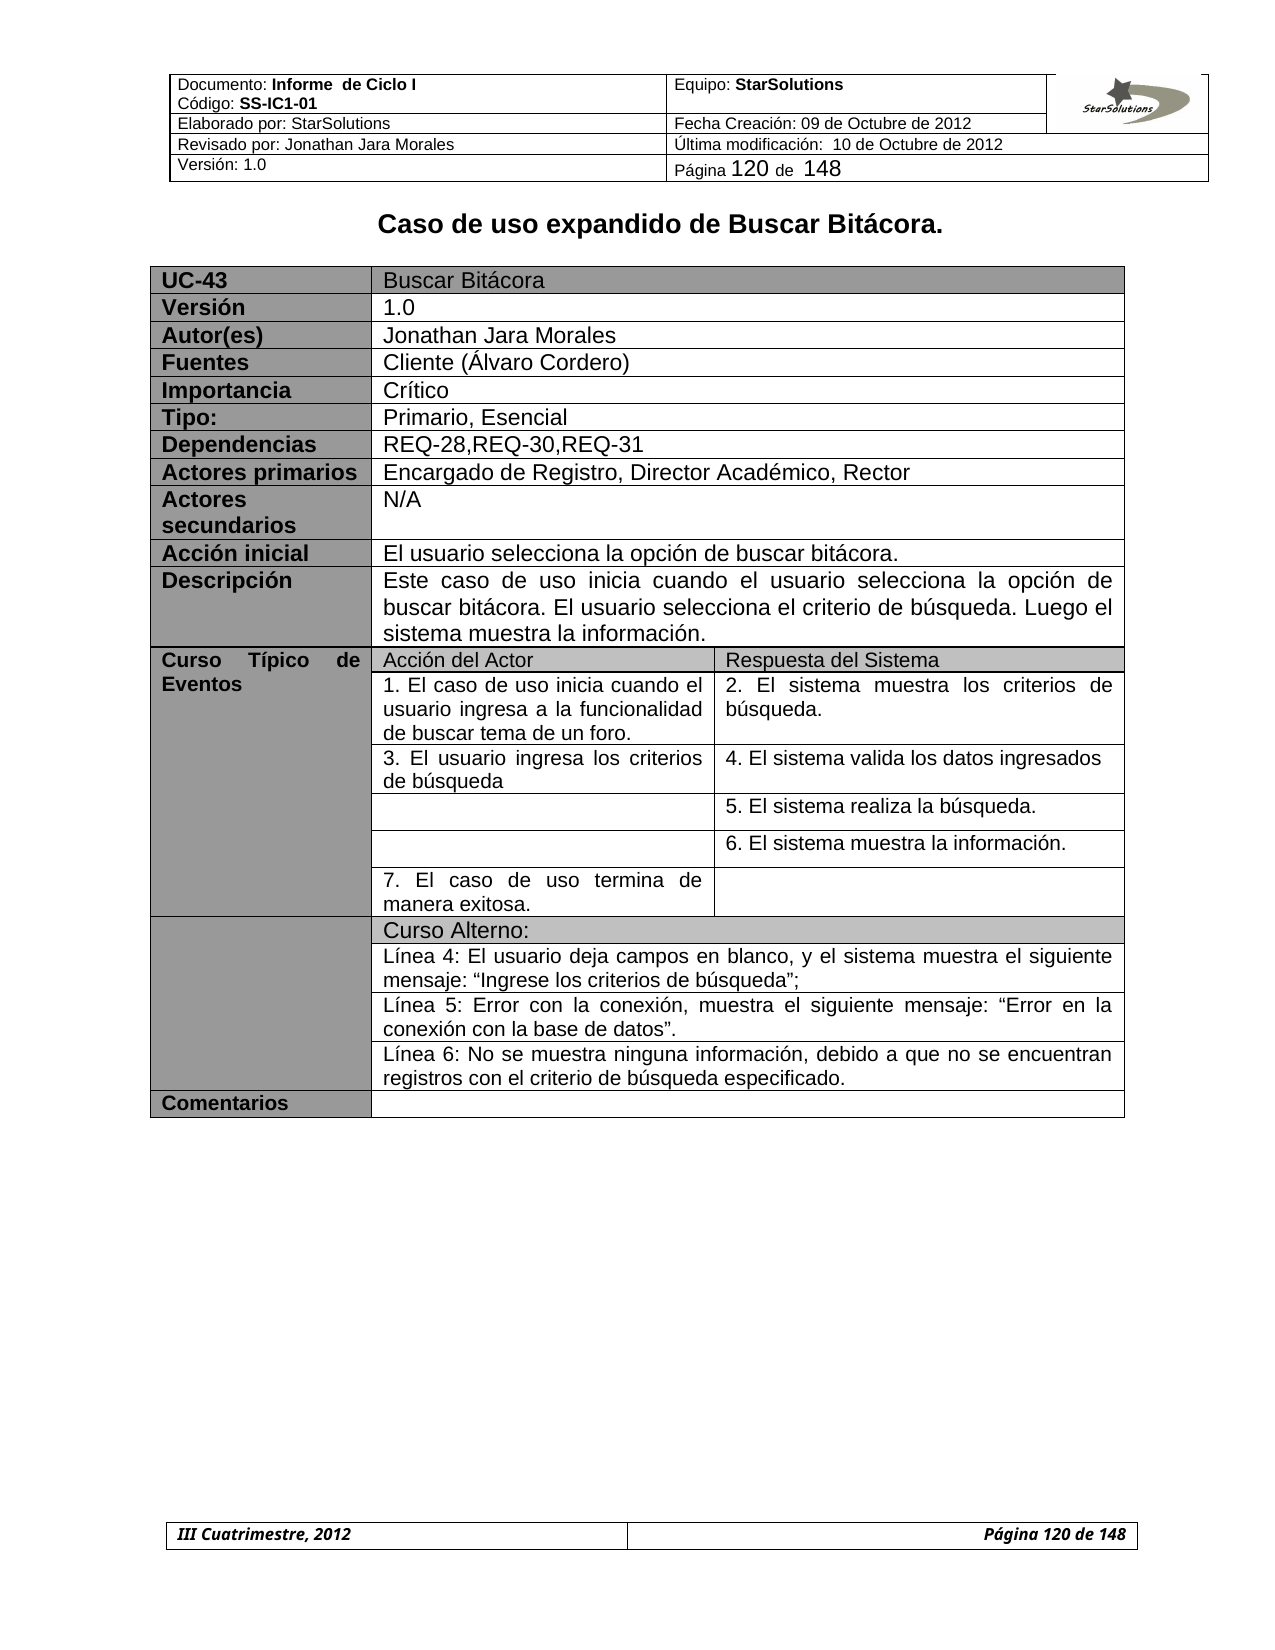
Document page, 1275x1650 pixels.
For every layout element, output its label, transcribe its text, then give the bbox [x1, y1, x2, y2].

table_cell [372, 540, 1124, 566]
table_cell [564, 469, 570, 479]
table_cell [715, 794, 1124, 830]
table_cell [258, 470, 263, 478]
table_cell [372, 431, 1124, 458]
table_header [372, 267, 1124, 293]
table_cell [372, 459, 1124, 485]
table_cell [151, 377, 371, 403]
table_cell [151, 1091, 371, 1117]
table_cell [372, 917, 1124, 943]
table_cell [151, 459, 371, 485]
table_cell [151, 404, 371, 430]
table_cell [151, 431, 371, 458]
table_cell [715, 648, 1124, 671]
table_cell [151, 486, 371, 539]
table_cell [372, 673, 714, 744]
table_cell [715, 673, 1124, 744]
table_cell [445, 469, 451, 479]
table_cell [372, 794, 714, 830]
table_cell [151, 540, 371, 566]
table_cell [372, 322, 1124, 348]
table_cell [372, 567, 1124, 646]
picture [1056, 74, 1202, 131]
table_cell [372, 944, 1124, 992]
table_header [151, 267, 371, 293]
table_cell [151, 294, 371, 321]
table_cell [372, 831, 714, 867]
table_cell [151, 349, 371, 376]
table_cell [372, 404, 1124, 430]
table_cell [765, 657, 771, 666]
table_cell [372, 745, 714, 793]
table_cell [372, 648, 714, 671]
subtitle Caso de uso expandido de Buscar Bitácora. [377, 208, 1098, 239]
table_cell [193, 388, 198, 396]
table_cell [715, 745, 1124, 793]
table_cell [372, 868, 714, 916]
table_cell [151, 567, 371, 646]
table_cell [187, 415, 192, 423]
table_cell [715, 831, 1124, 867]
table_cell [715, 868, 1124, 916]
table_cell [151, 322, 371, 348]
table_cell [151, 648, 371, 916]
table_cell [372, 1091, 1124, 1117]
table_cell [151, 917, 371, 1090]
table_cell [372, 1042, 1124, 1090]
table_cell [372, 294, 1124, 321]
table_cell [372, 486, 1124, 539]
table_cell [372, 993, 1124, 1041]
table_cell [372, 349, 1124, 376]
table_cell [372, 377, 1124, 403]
